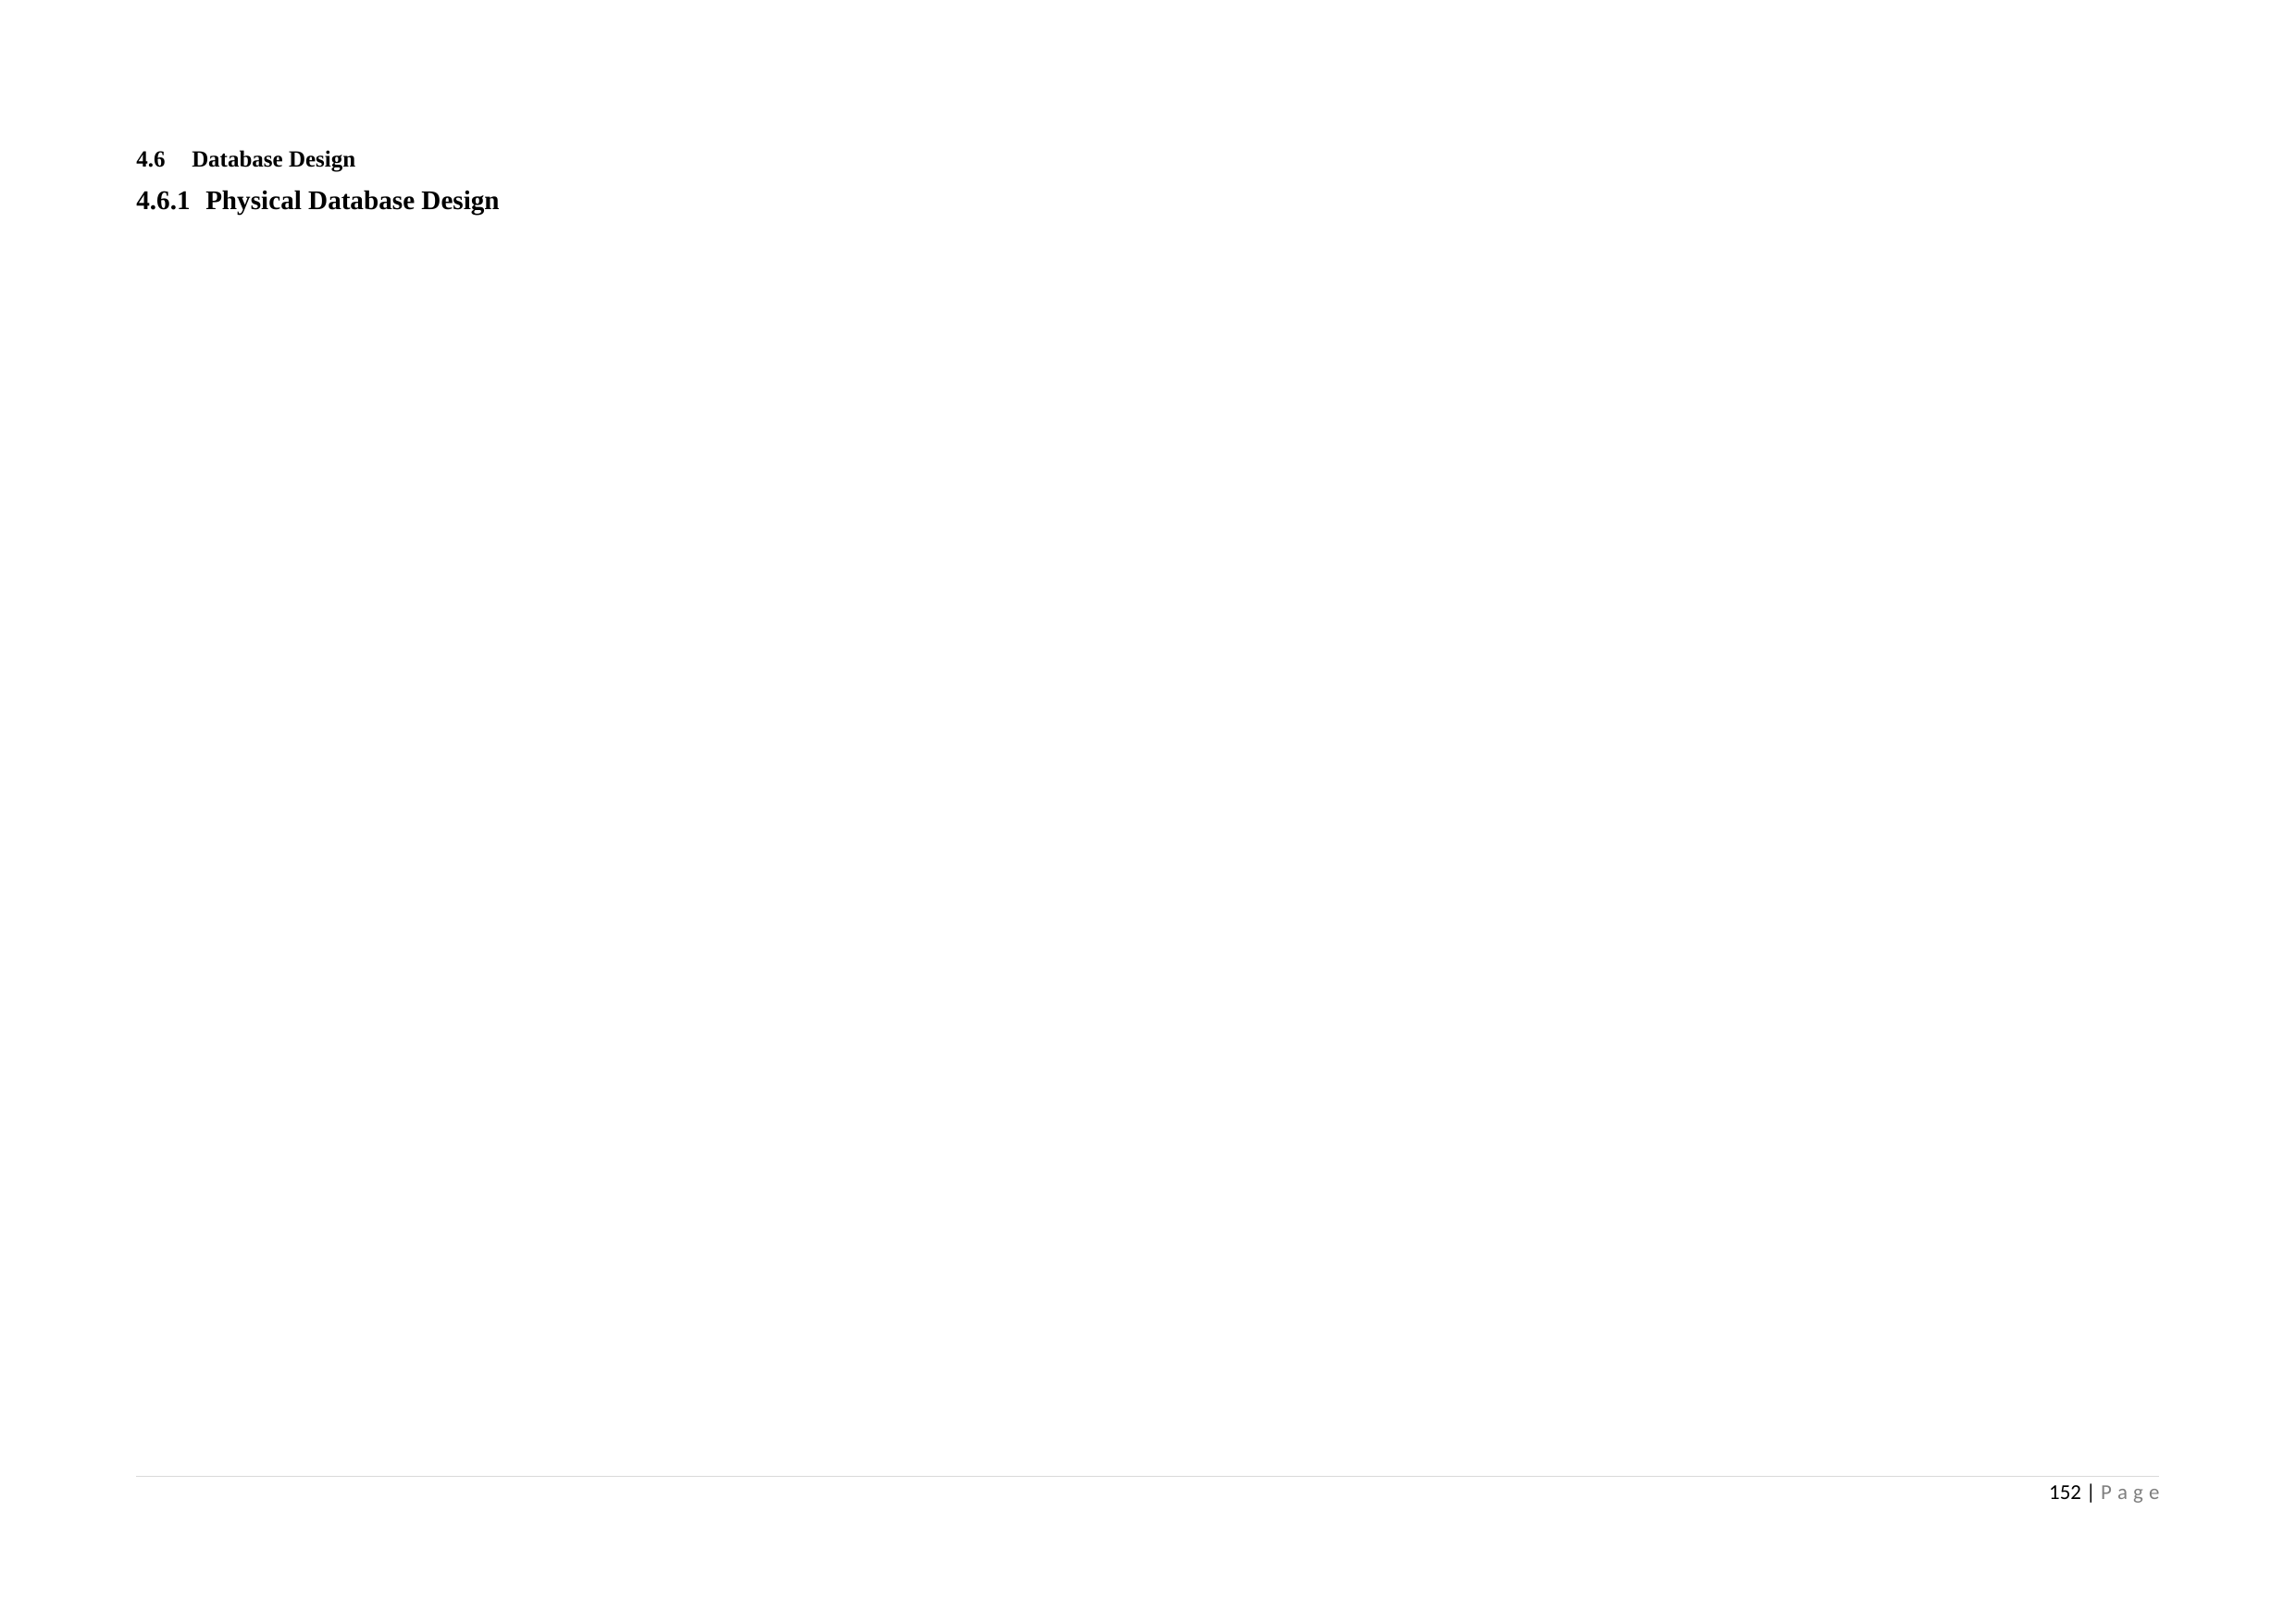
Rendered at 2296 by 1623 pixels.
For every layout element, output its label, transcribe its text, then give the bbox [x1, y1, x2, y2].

subtitle Database Design [136, 145, 2159, 172]
subtitle Physical Database Design [136, 184, 2159, 215]
